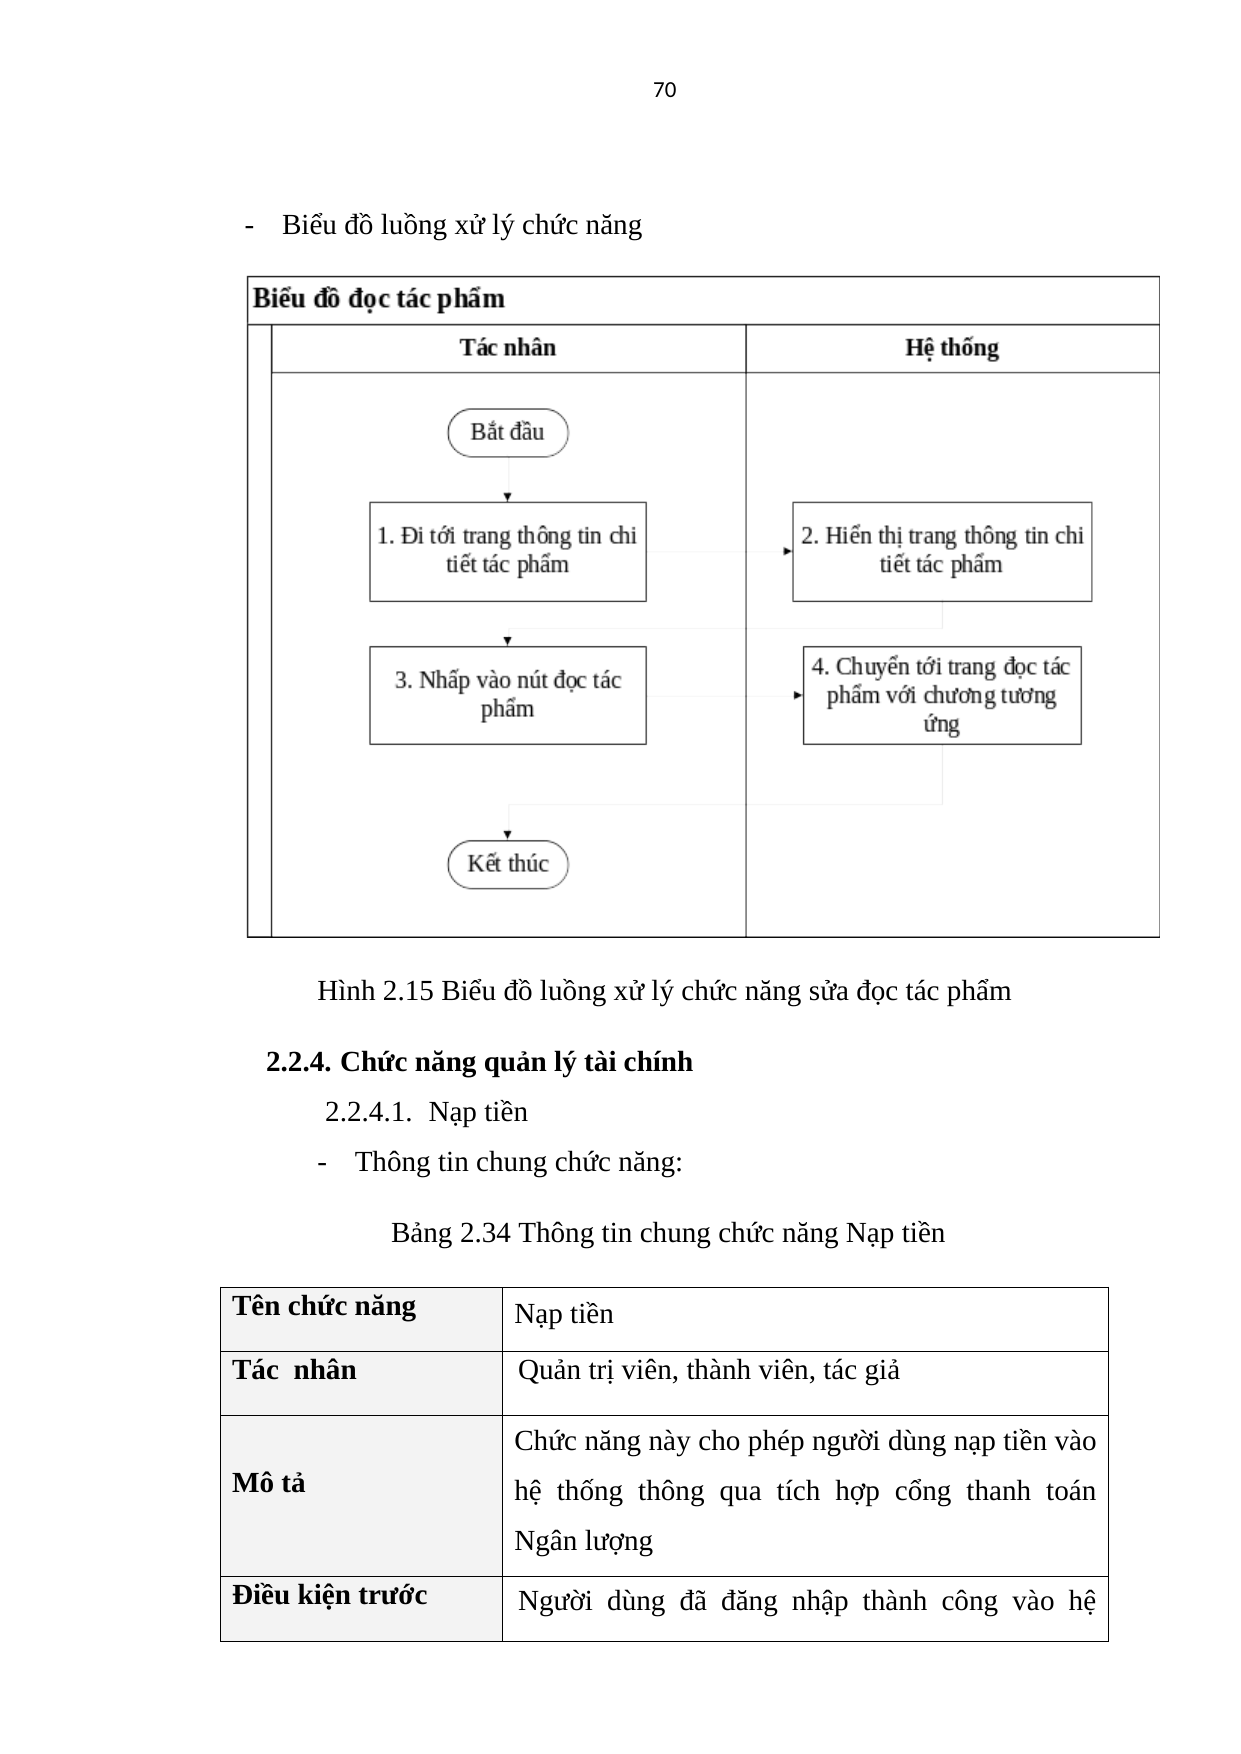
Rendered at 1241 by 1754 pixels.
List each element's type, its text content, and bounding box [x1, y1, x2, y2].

list Biểu đồ luồng xử lý chức năng [244, 207, 1122, 240]
text Nạp tiền [325, 1094, 1122, 1128]
table_cell Tác nhân [221, 1352, 502, 1415]
table_header Nạp tiền [503, 1288, 1108, 1351]
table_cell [503, 1577, 1108, 1641]
table_cell Mô tả [221, 1416, 502, 1576]
text Chức năng quản lý tài chính [266, 1044, 1122, 1077]
list Thông tin chung chức năng: [317, 1144, 1122, 1178]
table_cell Điều kiện trước [221, 1577, 502, 1641]
table_header Tên chức năng [221, 1288, 502, 1351]
table_cell Quản trị viên, thành viên, tác giả [503, 1352, 1108, 1415]
table_cell Chức năng này cho phép người dùng nạp tiền vào hệ thống thông qua tích hợp cổng thanh toán Ngân lượng [503, 1416, 1108, 1576]
